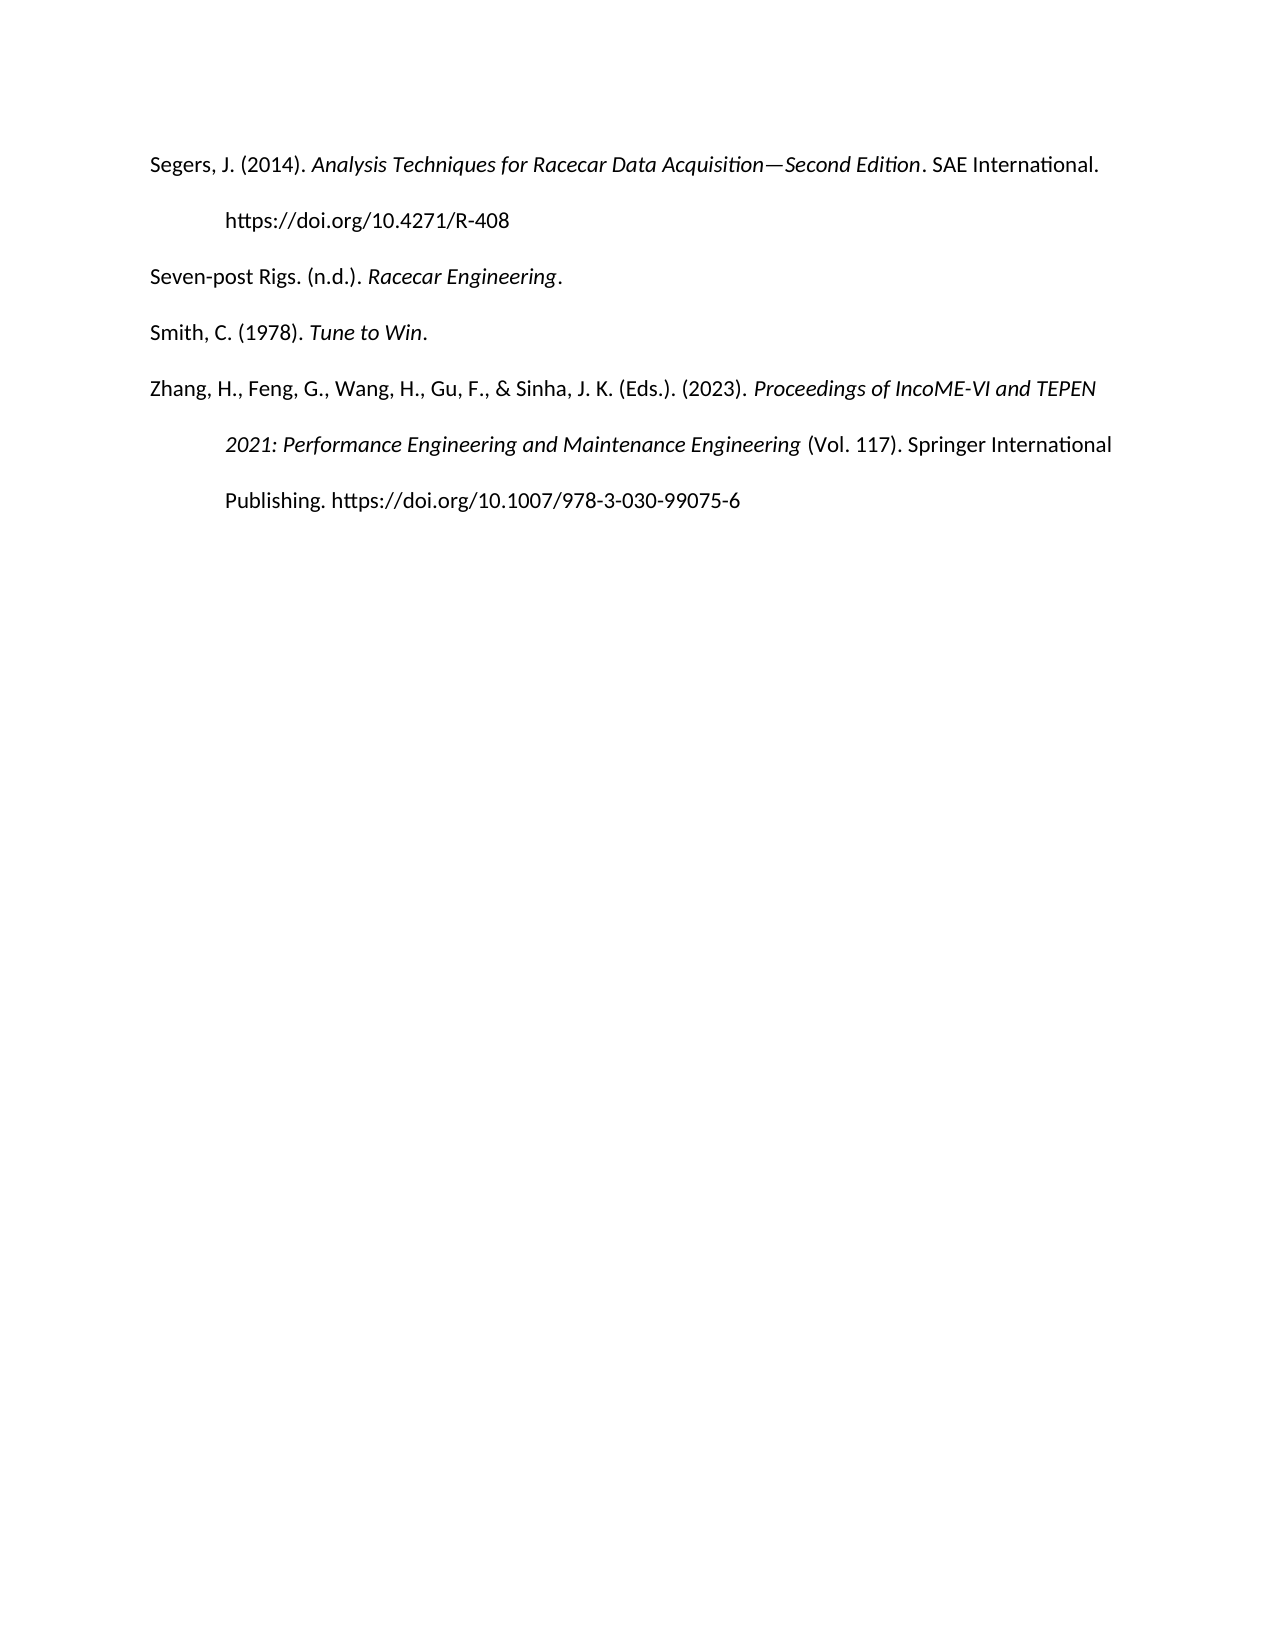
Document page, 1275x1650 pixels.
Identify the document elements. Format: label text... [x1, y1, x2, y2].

text Smith, C. (1978). Tune to Win. [150, 318, 1125, 346]
text Segers, J. (2014). Analysis Techniques for Racecar Data Acquisition—Second Edition. SAE International. https://doi.org/10.4271/R-408 [150, 150, 1125, 234]
text Zhang, H., Feng, G., Wang, H., Gu, F., & Sinha, J. K. (Eds.). (2023). Proceedings of IncoME-VI and TEPEN 2021: Performance Engineering and Maintenance Engineering (Vol. 117). Springer International Publishing. https://doi.org/10.1007/978-3-030-99075-6 [150, 374, 1125, 514]
text Seven-post Rigs. (n.d.). Racecar Engineering. [150, 262, 1125, 290]
